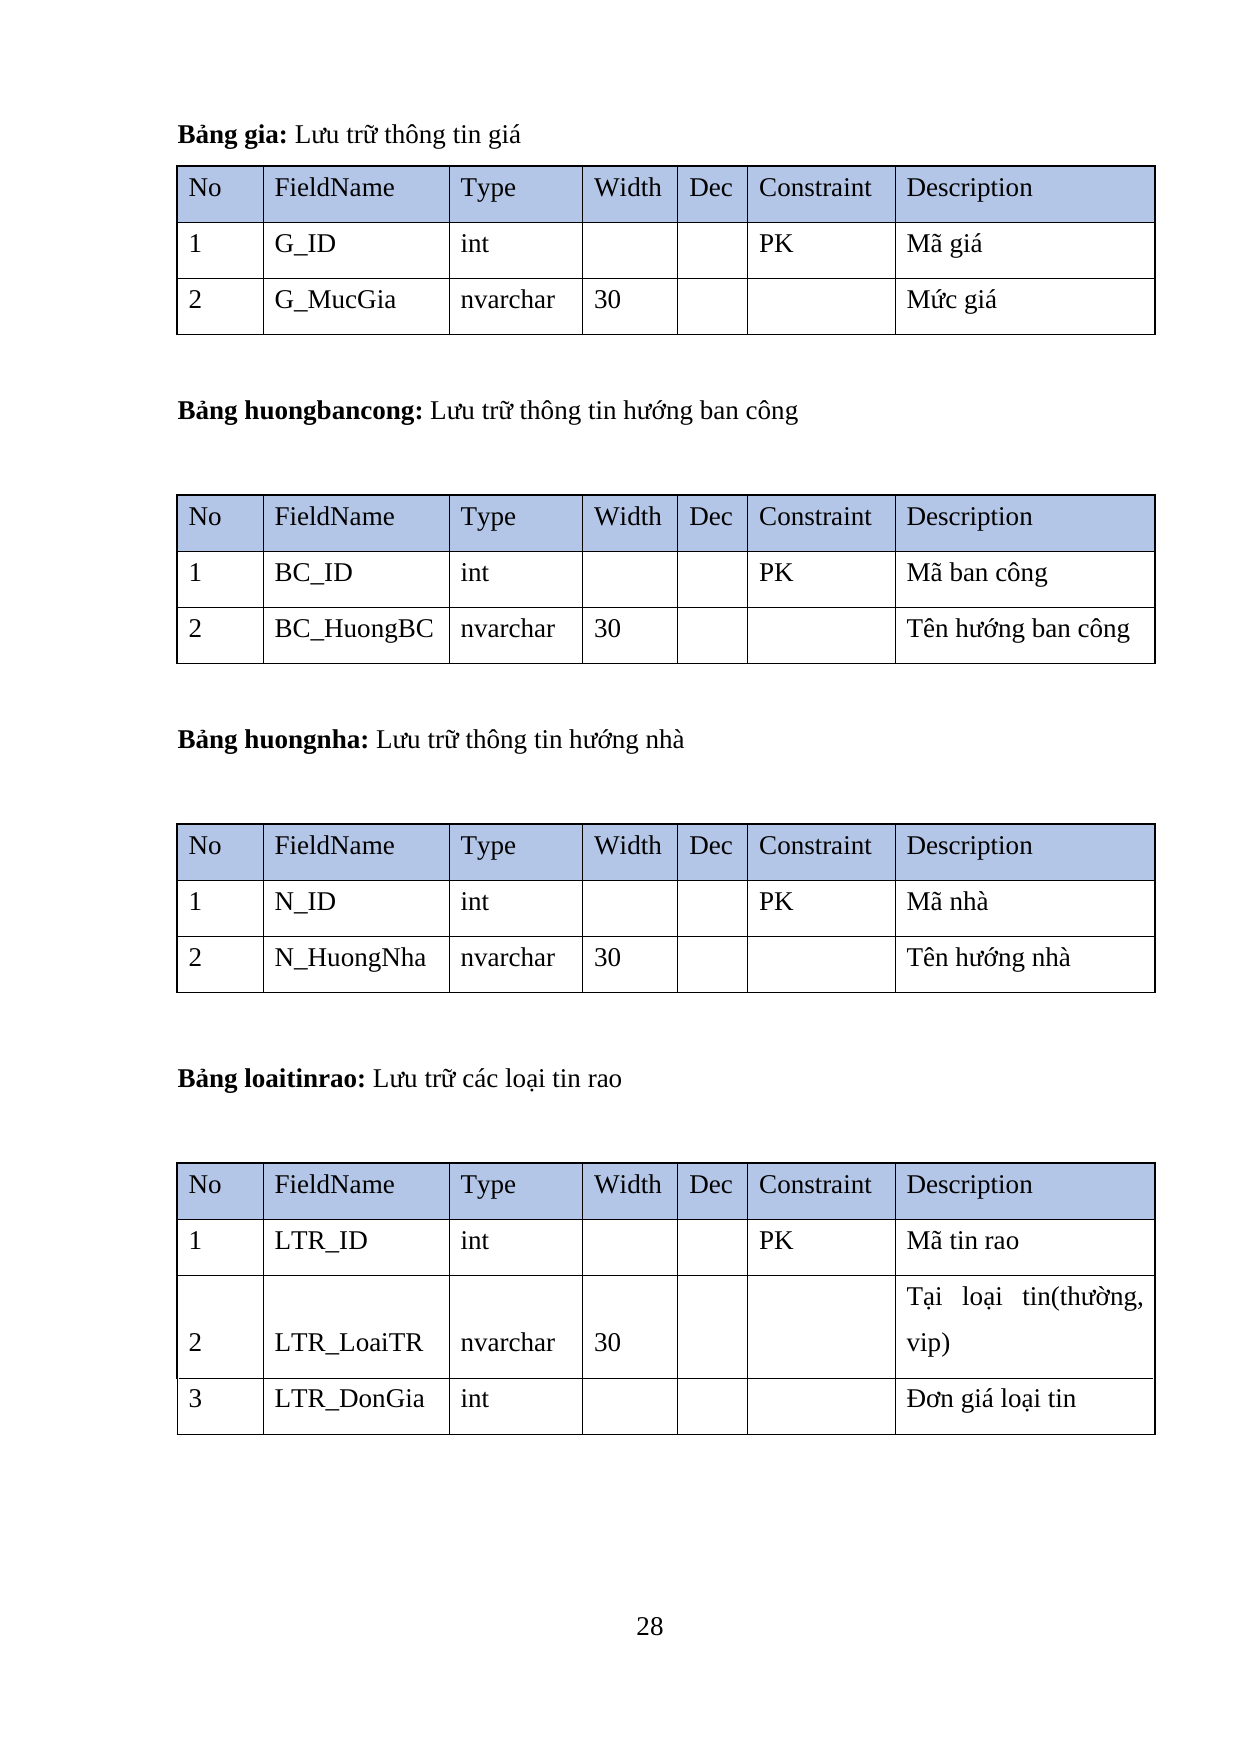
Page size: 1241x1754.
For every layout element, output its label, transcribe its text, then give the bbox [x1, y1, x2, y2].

table_cell 2 [178, 937, 263, 992]
table_cell 30 [583, 608, 677, 663]
table_cell Tên hướng ban công [896, 608, 1154, 663]
table_cell 1 [178, 223, 263, 278]
table_cell [583, 552, 677, 607]
table_cell BC_ID [264, 552, 449, 607]
table_cell [583, 1379, 677, 1433]
table_cell 1 [178, 1220, 263, 1275]
table_header Dec [678, 496, 747, 551]
table_header FieldName [264, 1164, 449, 1219]
table_header Constraint [748, 496, 895, 551]
table_header Width [583, 825, 677, 880]
table_header No [178, 825, 263, 880]
table_cell 1 [178, 881, 263, 936]
table_header Constraint [748, 1164, 895, 1219]
table_header Width [583, 496, 677, 551]
table_cell nvarchar [450, 608, 582, 663]
table_cell Tên hướng nhà [896, 937, 1154, 992]
table_cell nvarchar [450, 937, 582, 992]
table_header Description [896, 167, 1154, 222]
table_header Type [450, 1164, 582, 1219]
table_cell LTR_LoaiTR [264, 1276, 449, 1377]
text Bảng loaitinrao: Lưu trữ các loại tin rao [177, 1062, 1122, 1093]
table_header Width [583, 1164, 677, 1219]
table_cell 1 [178, 552, 263, 607]
table_header Description [896, 496, 1154, 551]
table_cell [748, 1379, 895, 1433]
text Bảng huongnha: Lưu trữ thông tin hướng nhà [177, 723, 1122, 754]
table_cell N_HuongNha [264, 937, 449, 992]
table_cell int [450, 1220, 582, 1275]
table_cell 2 [178, 1276, 263, 1377]
table_header FieldName [264, 496, 449, 551]
table_header No [178, 1164, 263, 1219]
table_cell [748, 937, 895, 992]
table_cell [678, 223, 747, 278]
table_header Dec [678, 825, 747, 880]
table_cell 30 [583, 937, 677, 992]
table_cell BC_HuongBC [264, 608, 449, 663]
table_cell [748, 1276, 895, 1377]
table_header Description [896, 825, 1154, 880]
table_header No [178, 496, 263, 551]
table_header Description [896, 1164, 1154, 1219]
table_cell N_ID [264, 881, 449, 936]
table_cell Mã ban công [896, 552, 1154, 607]
table_header Constraint [748, 825, 895, 880]
table_cell Tại loại tin(thường, vip) [896, 1276, 1154, 1377]
table_cell 2 [178, 279, 263, 334]
table_cell 30 [583, 1276, 677, 1377]
table_cell Mã giá [896, 223, 1154, 278]
table_cell LTR_DonGia [264, 1379, 449, 1433]
table_cell [678, 1379, 747, 1433]
table_header Dec [678, 1164, 747, 1219]
table_cell [583, 881, 677, 936]
table_header FieldName [264, 167, 449, 222]
table_cell [678, 608, 747, 663]
table_cell [678, 1276, 747, 1377]
table_cell [583, 1220, 677, 1275]
table_cell [678, 1220, 747, 1275]
table_header FieldName [264, 825, 449, 880]
table_cell int [450, 881, 582, 936]
table_cell Mã nhà [896, 881, 1154, 936]
table_cell LTR_ID [264, 1220, 449, 1275]
table_cell Mức giá [896, 279, 1154, 334]
table_cell nvarchar [450, 1276, 582, 1377]
table_cell [678, 937, 747, 992]
table_cell 3 [178, 1379, 263, 1433]
table_header Width [583, 167, 677, 222]
table_header Type [450, 496, 582, 551]
table_cell [583, 223, 677, 278]
table_cell [678, 279, 747, 334]
table_cell [748, 279, 895, 334]
table_cell PK [748, 223, 895, 278]
table_cell [748, 608, 895, 663]
table_cell int [450, 223, 582, 278]
table_cell int [450, 1379, 582, 1433]
table_header Type [450, 825, 582, 880]
table_header Constraint [748, 167, 895, 222]
text Bảng huongbancong: Lưu trữ thông tin hướng ban công [177, 394, 1122, 425]
table_cell Mã tin rao [896, 1220, 1154, 1275]
table_cell 2 [178, 608, 263, 663]
table_cell 30 [583, 279, 677, 334]
table_cell PK [748, 552, 895, 607]
table_cell [678, 552, 747, 607]
table_cell G_MucGia [264, 279, 449, 334]
table_cell PK [748, 1220, 895, 1275]
table_header Type [450, 167, 582, 222]
table_cell G_ID [264, 223, 449, 278]
table_cell PK [748, 881, 895, 936]
table_header No [178, 167, 263, 222]
table_cell Đơn giá loại tin [896, 1378, 1154, 1433]
table_cell nvarchar [450, 279, 582, 334]
table_cell int [450, 552, 582, 607]
table_header Dec [678, 167, 747, 222]
table_cell [678, 881, 747, 936]
text Bảng gia: Lưu trữ thông tin giá [177, 118, 1122, 149]
